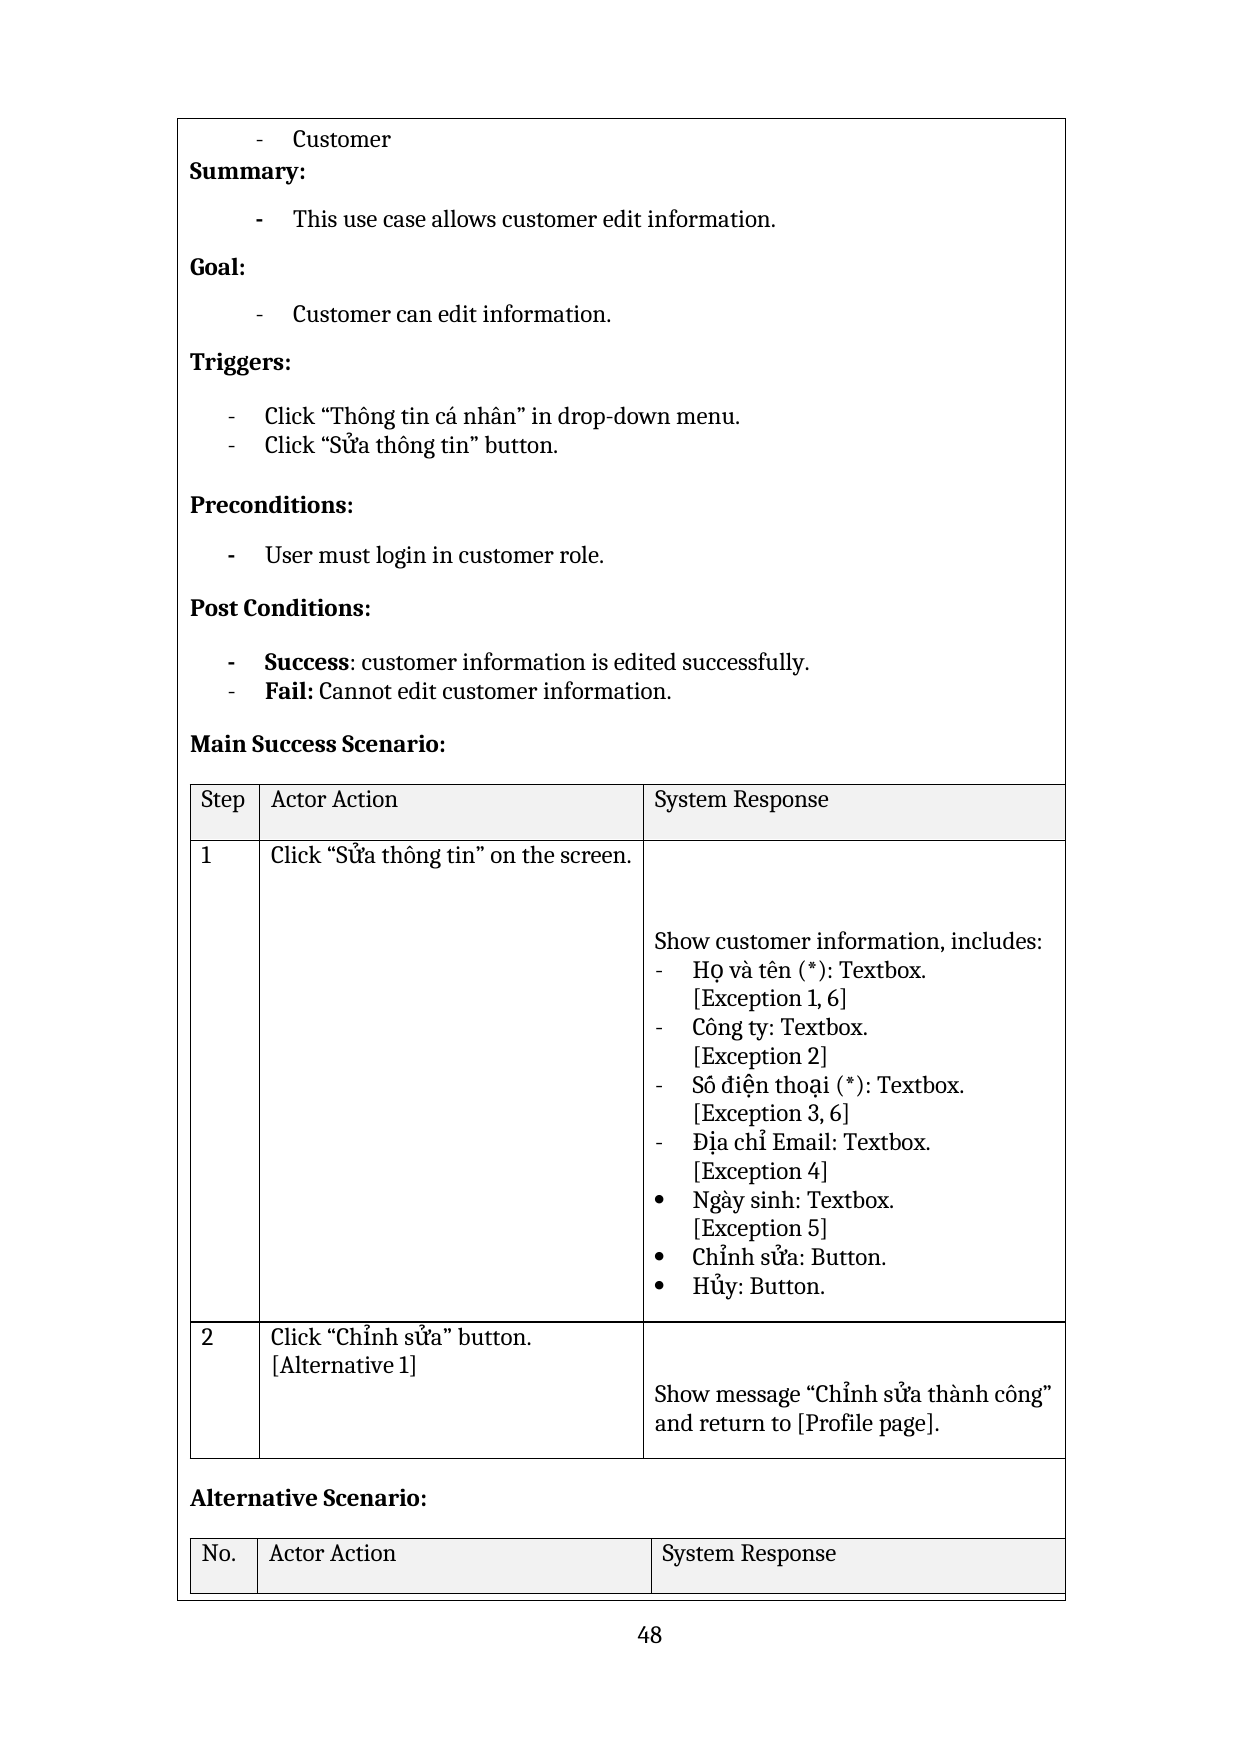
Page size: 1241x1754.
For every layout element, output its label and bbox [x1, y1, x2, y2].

table_cell [178, 119, 1065, 1600]
